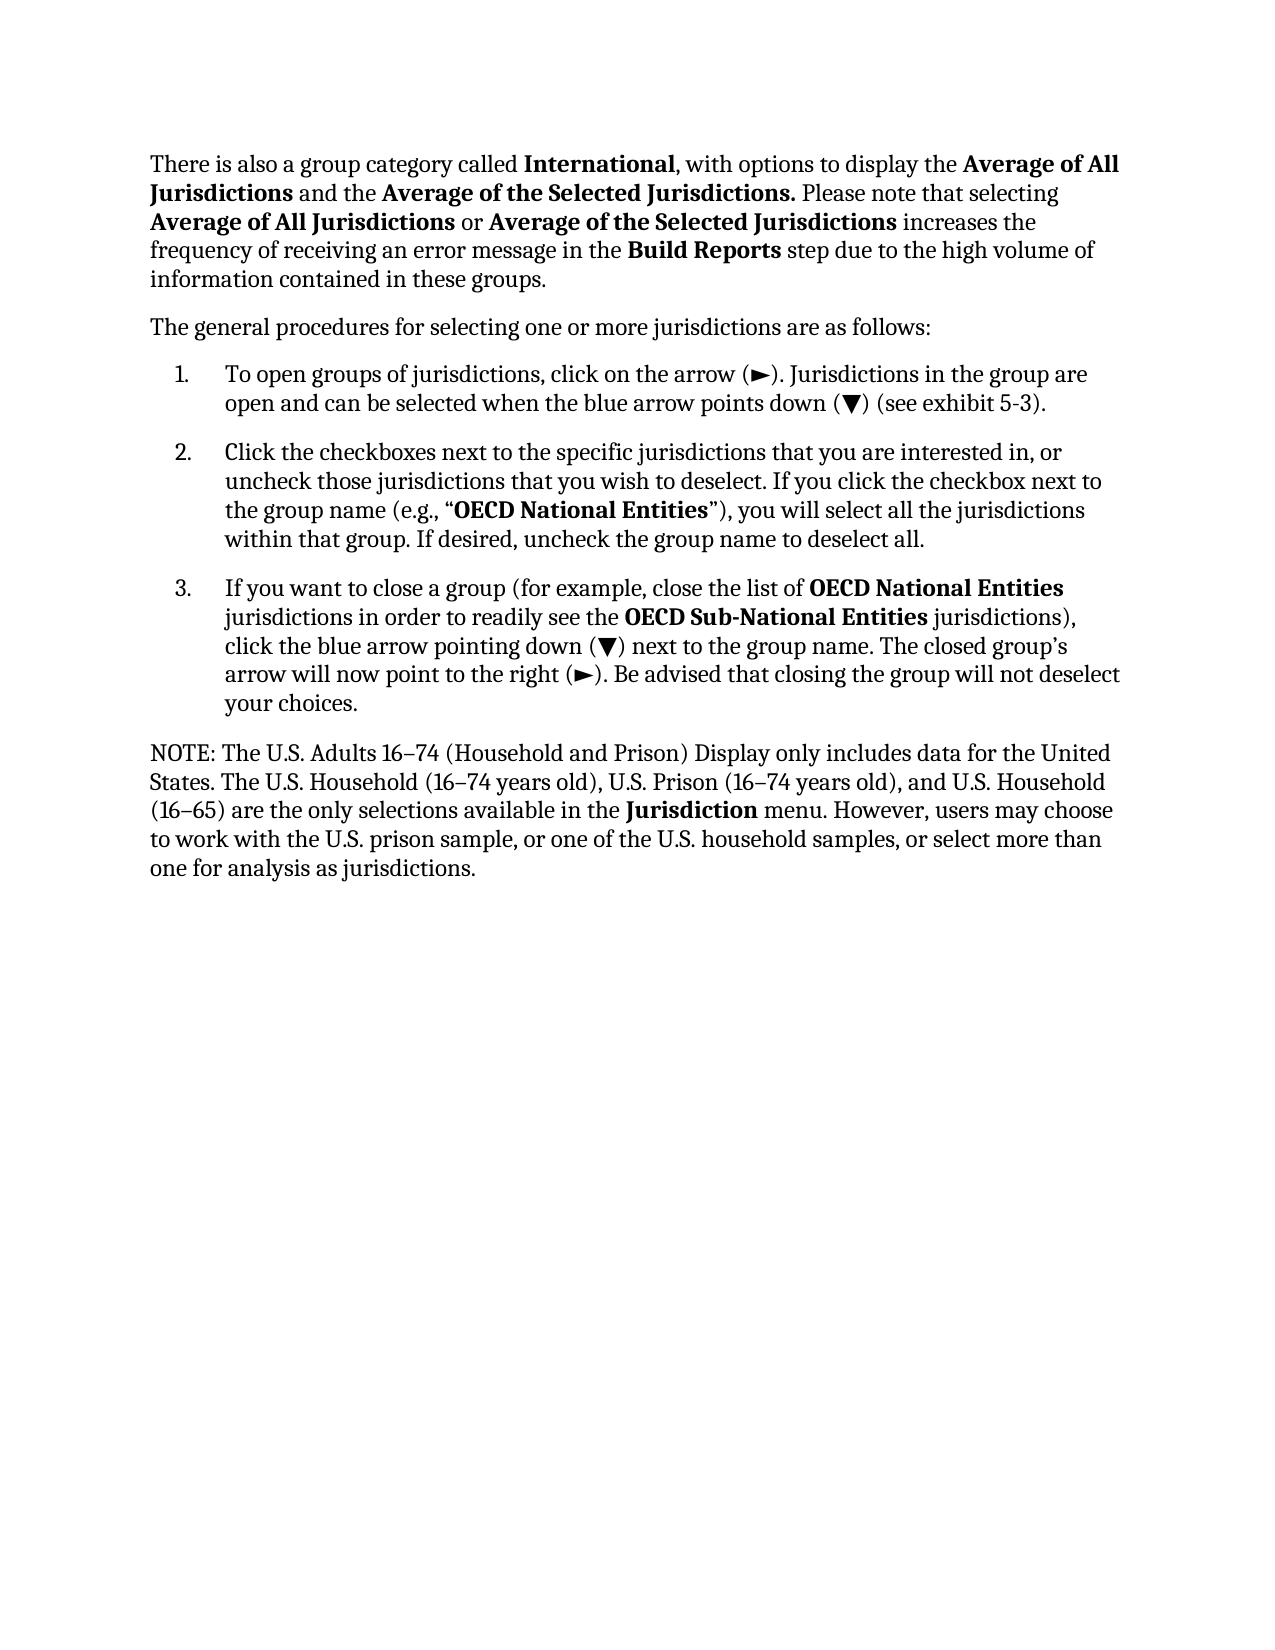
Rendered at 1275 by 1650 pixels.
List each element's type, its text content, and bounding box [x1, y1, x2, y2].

text The general procedures for selecting one or more jurisdictions are as follows: [150, 312, 1125, 341]
list If you want to close a group (for example, close the list of OECD National Entities jurisdictions in order to readily see the OECD Sub-National Entities jurisdictions), click the blue arrow pointing down (▼) next to the group name. The closed group’s arrow will now point to the right (►). Be advised that closing the group will not deselect your choices. [175, 574, 1125, 718]
text NOTE: The U.S. Adults 16–74 (Household and Prison) Display only includes data for the United States. The U.S. Household (16–74 years old), U.S. Prison (16–74 years old), and U.S. Household (16–65) are the only selections available in the Jurisdiction menu. However, users may choose to work with the U.S. prison sample, or one of the U.S. household samples, or select more than one for analysis as jurisdictions. [150, 739, 1125, 882]
text There is also a group category called International, with options to display the Average of All Jurisdictions and the Average of the Selected Jurisdictions. Please note that selecting Average of All Jurisdictions or Average of the Selected Jurisdictions increases the frequency of receiving an error message in the Build Reports step due to the high volume of information contained in these groups. [150, 150, 1125, 294]
list To open groups of jurisdictions, click on the arrow (►). Jurisdictions in the group are open and can be selected when the blue arrow points down (▼) (see exhibit 5-3). [175, 360, 1125, 417]
list Click the checkboxes next to the specific jurisdictions that you are interested in, or uncheck those jurisdictions that you wish to deselect. If you click the checkbox next to the group name (e.g., “OECD National Entities”), you will select all the jurisdictions within that group. If desired, uncheck the group name to deselect all. [175, 438, 1125, 553]
